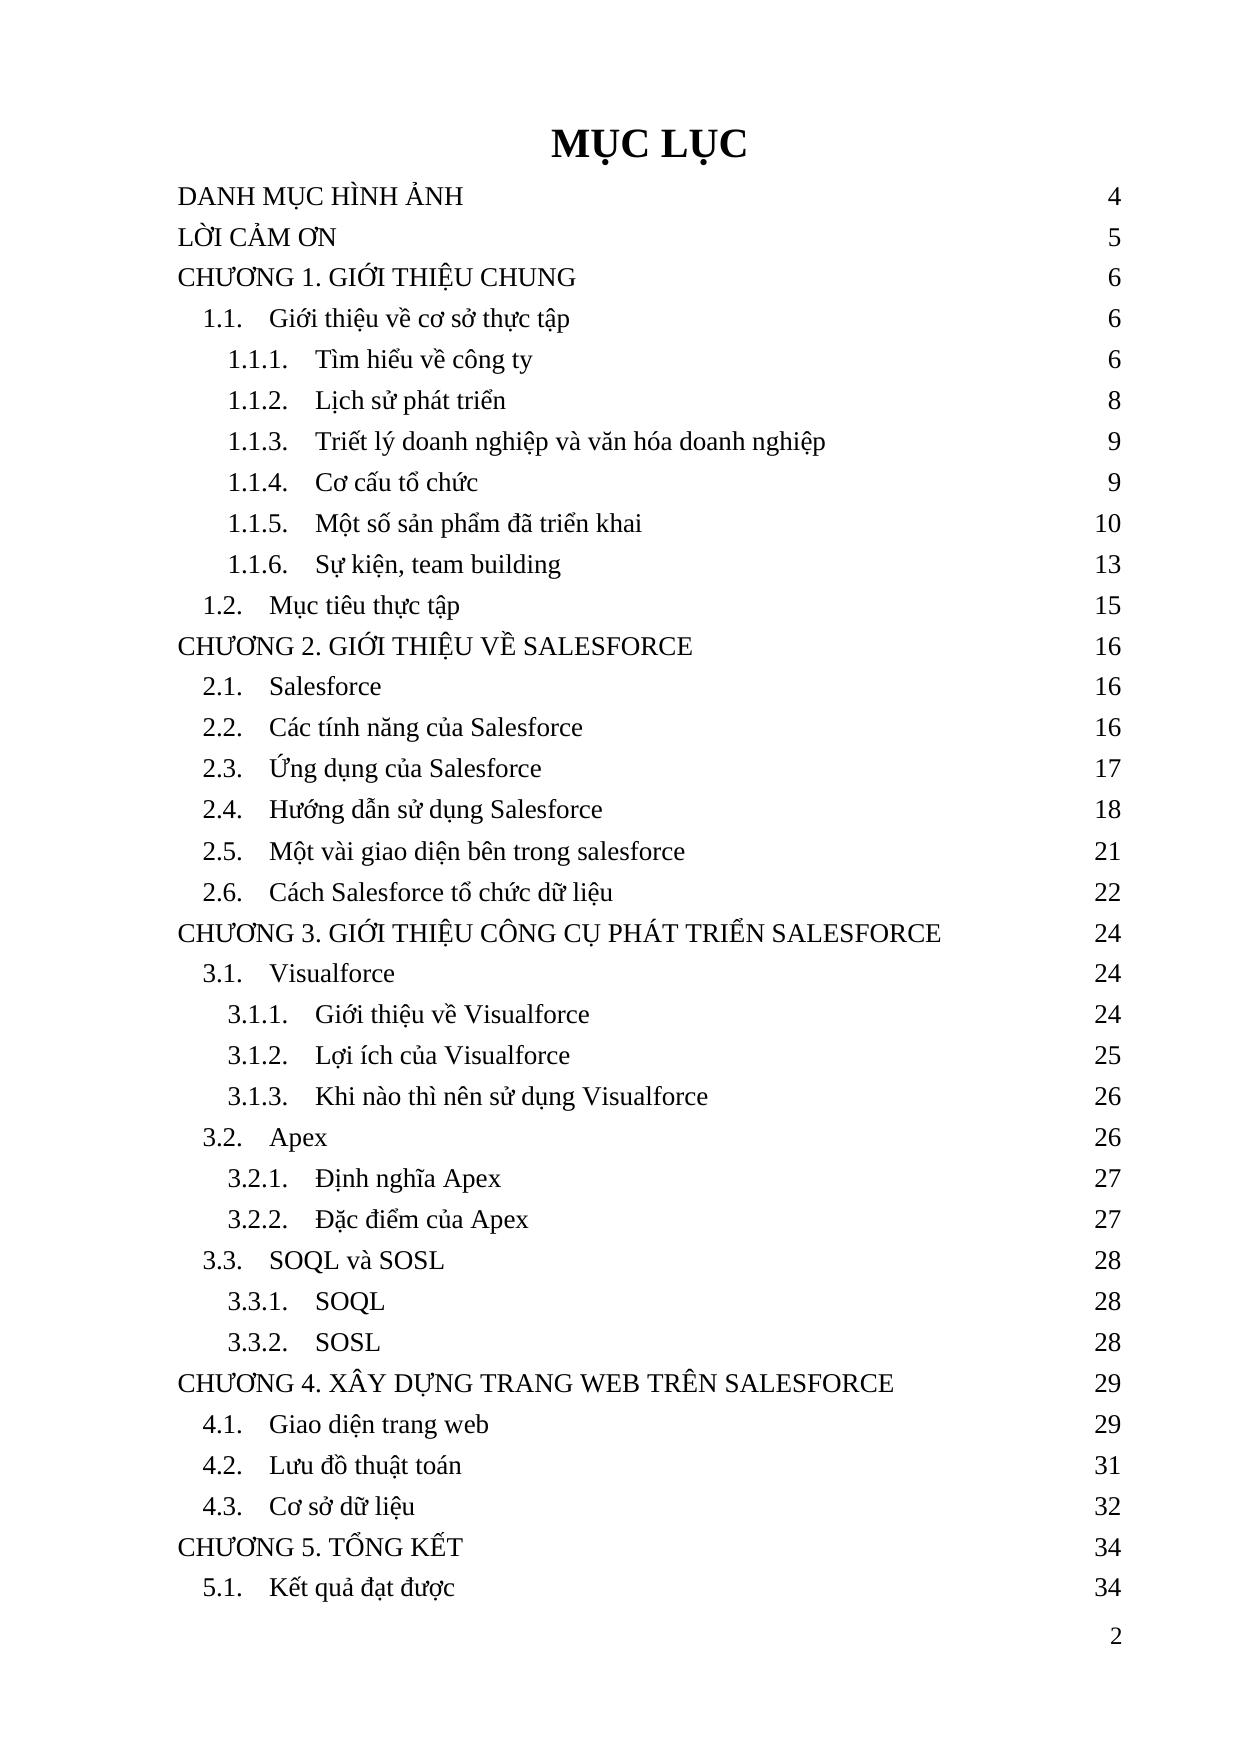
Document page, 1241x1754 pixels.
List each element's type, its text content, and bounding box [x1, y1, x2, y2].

text MỤC LỤC [177, 118, 1122, 166]
